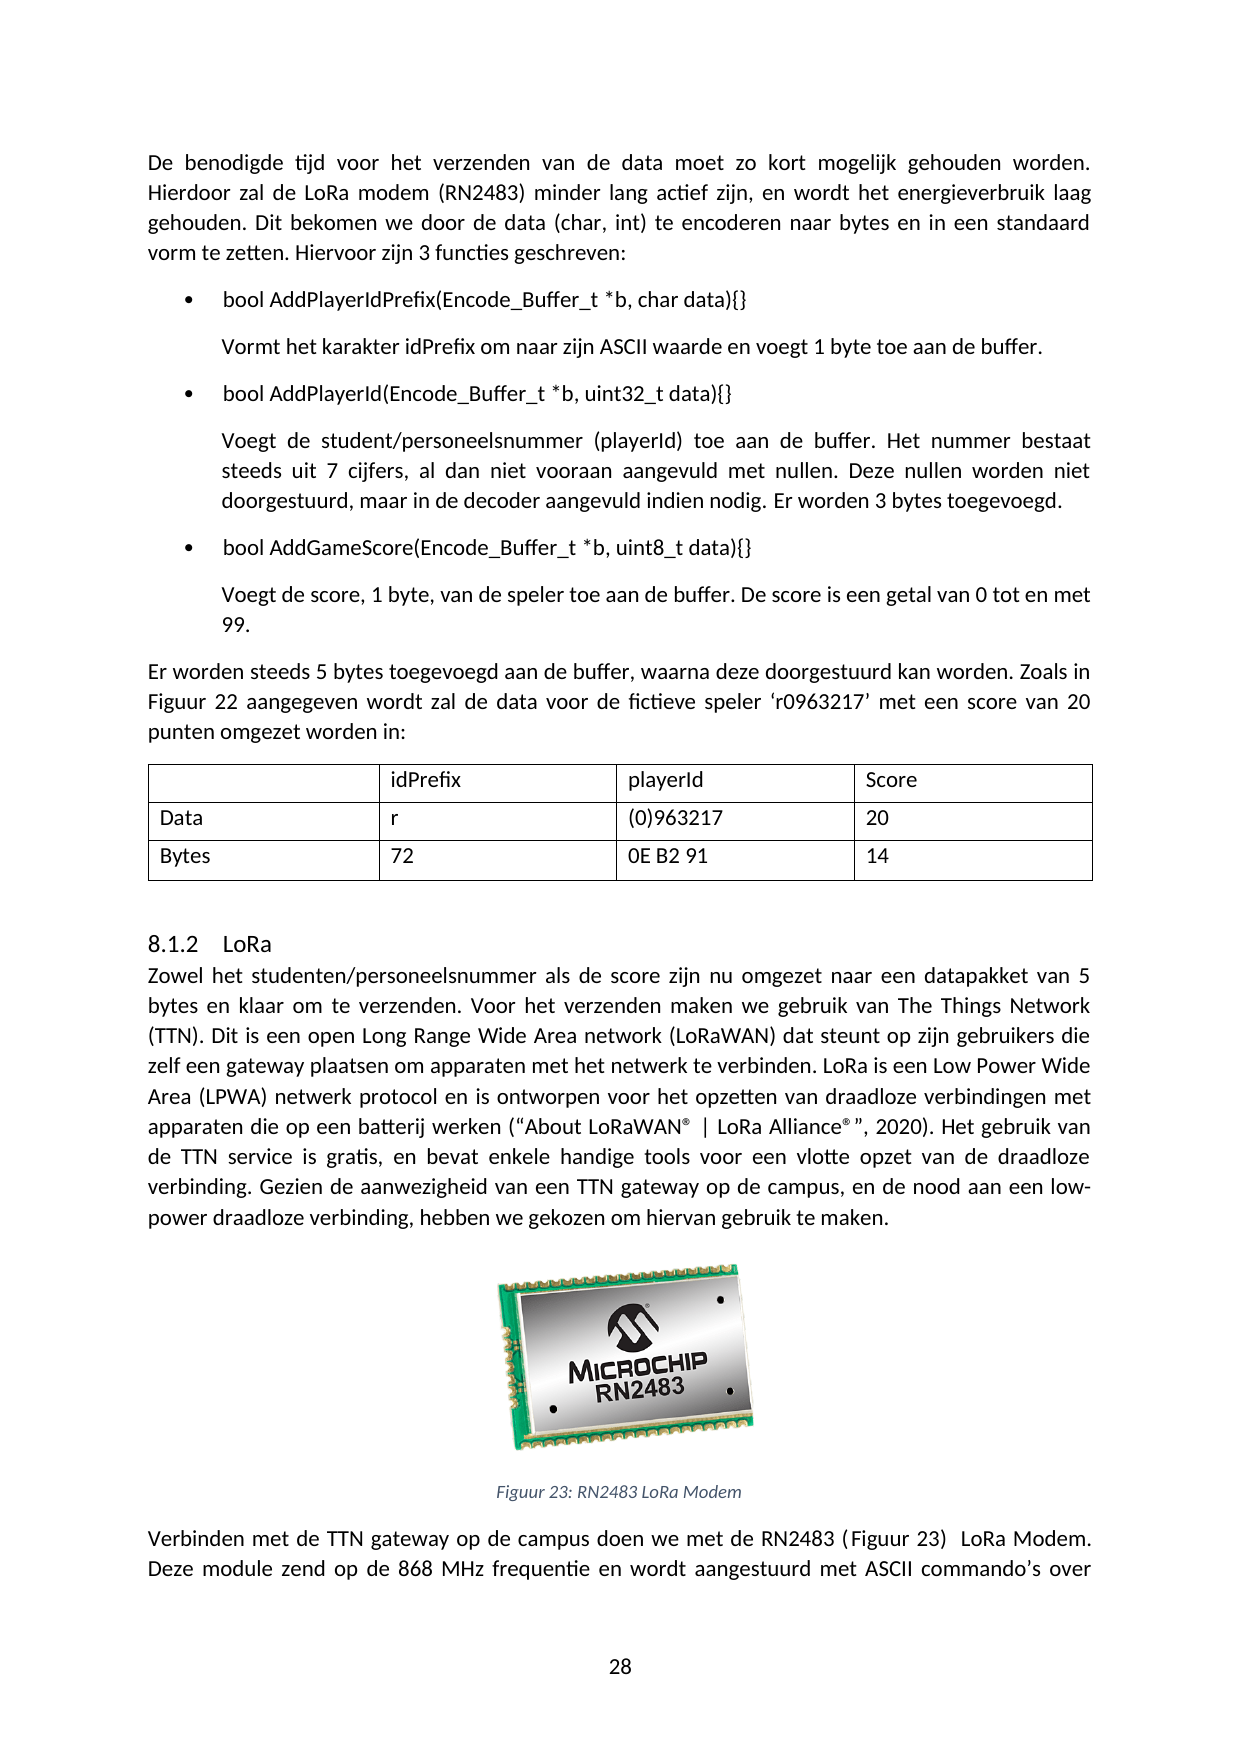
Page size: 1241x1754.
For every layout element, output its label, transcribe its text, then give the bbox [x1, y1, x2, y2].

text Voegt de score, 1 byte, van de speler toe aan de buffer. De score is een getal van 0 tot en met 99. [221, 580, 1092, 638]
table_cell 72 [380, 841, 616, 880]
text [148, 1524, 1092, 1582]
list bool AddPlayerIdPrefix(Encode_Buffer_t *b, char data){} [185, 285, 1092, 313]
table_cell Data [149, 803, 379, 840]
text Voegt de student/personeelsnummer (playerId) toe aan de buffer. Het nummer bestaat steeds uit 7 cijfers, al dan niet vooraan aangevuld met nullen. Deze nullen worden niet doorgestuurd, maar in de decoder aangevuld indien nodig. Er worden 3 bytes toegevoegd. [221, 426, 1092, 514]
table_header Score [855, 765, 1092, 802]
list bool AddGameScore(Encode_Buffer_t *b, uint8_t data){} [185, 533, 1092, 561]
text Figuur 23: RN2483 LoRa Modem [148, 1480, 1092, 1503]
list bool AddPlayerId(Encode_Buffer_t *b, uint32_t data){} [185, 379, 1092, 407]
text Zowel het studenten/personeelsnummer als de score zijn nu omgezet naar een datapakket van 5 bytes en klaar om te verzenden. Voor het verzenden maken we gebruik van The Things Network (TTN). Dit is een open Long Range Wide Area network (LoRaWAN) dat steunt op zijn gebruikers die zelf een gateway plaatsen om apparaten met het netwerk te verbinden. LoRa is een Low Power Wide Area (LPWA) netwerk protocol en is ontworpen voor het opzetten van draadloze verbindingen met apparaten die op een batterij werken (“About LoRaWAN® | LoRa Alliance®”, 2020). Het gebruik van de TTN service is gratis, en bevat enkele handige tools voor een vlotte opzet van de draadloze verbinding. Gezien de aanwezigheid van een TTN gateway op de campus, en de nood aan een low-power draadloze verbinding, hebben we gekozen om hiervan gebruik te maken. [148, 961, 1092, 1231]
table_cell 0E B2 91 [617, 841, 854, 880]
table_cell (0)963217 [617, 803, 854, 840]
text Er worden steeds 5 bytes toegevoegd aan de buffer, waarna deze doorgestuurd kan worden. Zoals in Figuur 22 aangegeven wordt zal de data voor de fictieve speler ‘r0963217’ met een score van 20 punten omgezet worden in: [148, 657, 1092, 746]
table_cell 20 [855, 803, 1092, 840]
table_cell Bytes [149, 841, 379, 880]
text De benodigde tijd voor het verzenden van de data moet zo kort mogelijk gehouden worden. Hierdoor zal de LoRa modem (RN2483) minder lang actief zijn, en wordt het energieverbruik laag gehouden. Dit bekomen we door de data (char, int) te encoderen naar bytes en in een standaard vorm te zetten. Hiervoor zijn 3 functies geschreven: [148, 148, 1092, 266]
table_header [149, 765, 379, 802]
text Vormt het karakter idPrefix om naar zijn ASCII waarde en voegt 1 byte toe aan de buffer. [148, 332, 1092, 360]
table_cell r [380, 803, 616, 840]
table_cell 14 [855, 841, 1092, 880]
picture [396, 1249, 844, 1462]
table_header idPrefix [380, 765, 616, 802]
subtitle LoRa [148, 928, 1092, 959]
table_header playerId [617, 765, 854, 802]
